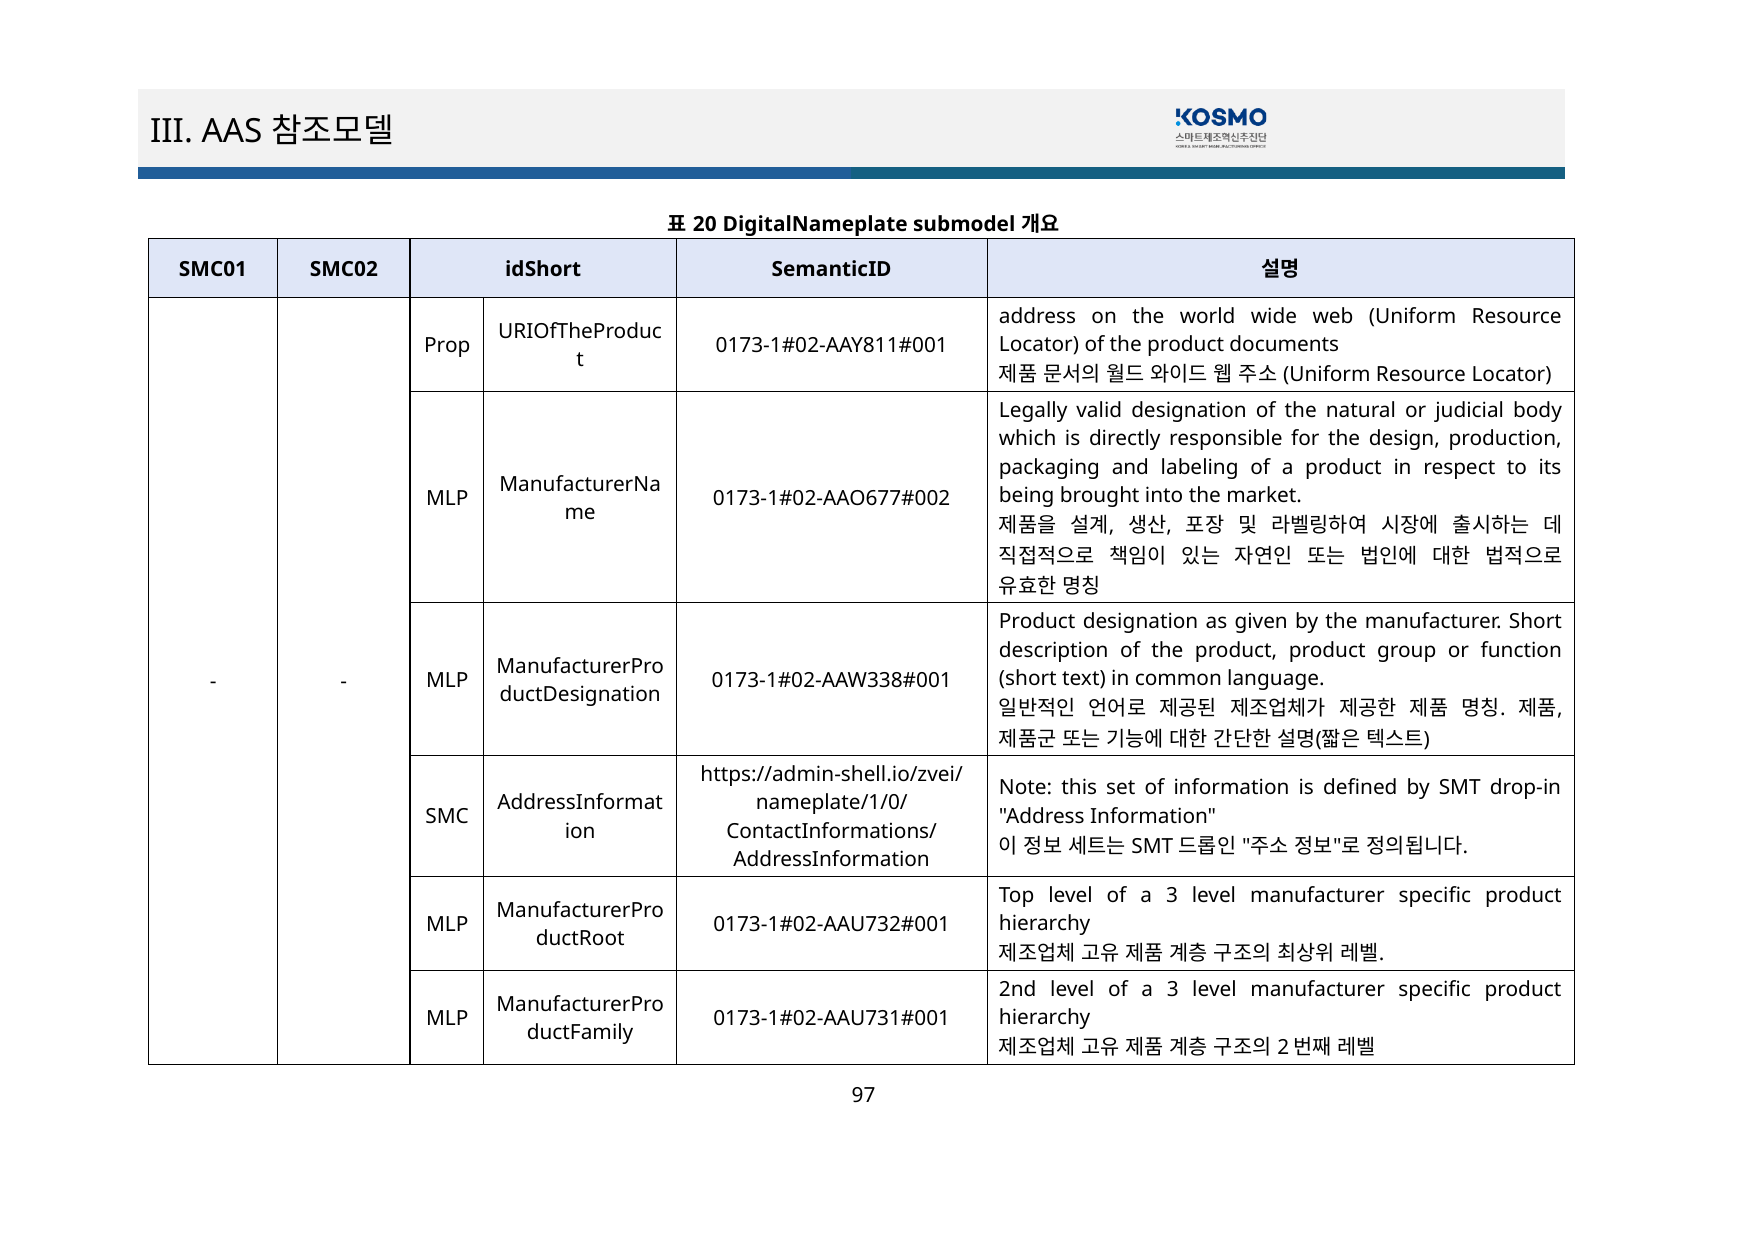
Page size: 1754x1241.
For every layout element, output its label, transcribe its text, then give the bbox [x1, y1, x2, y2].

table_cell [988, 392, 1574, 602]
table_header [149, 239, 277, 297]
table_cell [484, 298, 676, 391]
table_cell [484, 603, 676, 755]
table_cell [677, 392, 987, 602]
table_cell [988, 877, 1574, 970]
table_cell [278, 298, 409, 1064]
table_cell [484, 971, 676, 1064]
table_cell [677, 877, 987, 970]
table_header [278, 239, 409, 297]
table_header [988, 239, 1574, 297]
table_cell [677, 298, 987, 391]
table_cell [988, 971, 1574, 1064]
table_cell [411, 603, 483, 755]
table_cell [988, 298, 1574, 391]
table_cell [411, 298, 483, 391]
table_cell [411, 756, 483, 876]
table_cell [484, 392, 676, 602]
text 표 DigitalNameplate submodel 개요 [150, 207, 1577, 238]
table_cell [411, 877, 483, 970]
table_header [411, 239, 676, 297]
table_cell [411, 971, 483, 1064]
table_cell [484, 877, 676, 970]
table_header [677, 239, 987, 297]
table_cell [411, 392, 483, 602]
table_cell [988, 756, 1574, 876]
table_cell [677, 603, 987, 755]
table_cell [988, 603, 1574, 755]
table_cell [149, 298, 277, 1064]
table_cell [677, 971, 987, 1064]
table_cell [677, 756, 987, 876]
picture [1175, 108, 1267, 148]
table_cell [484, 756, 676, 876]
